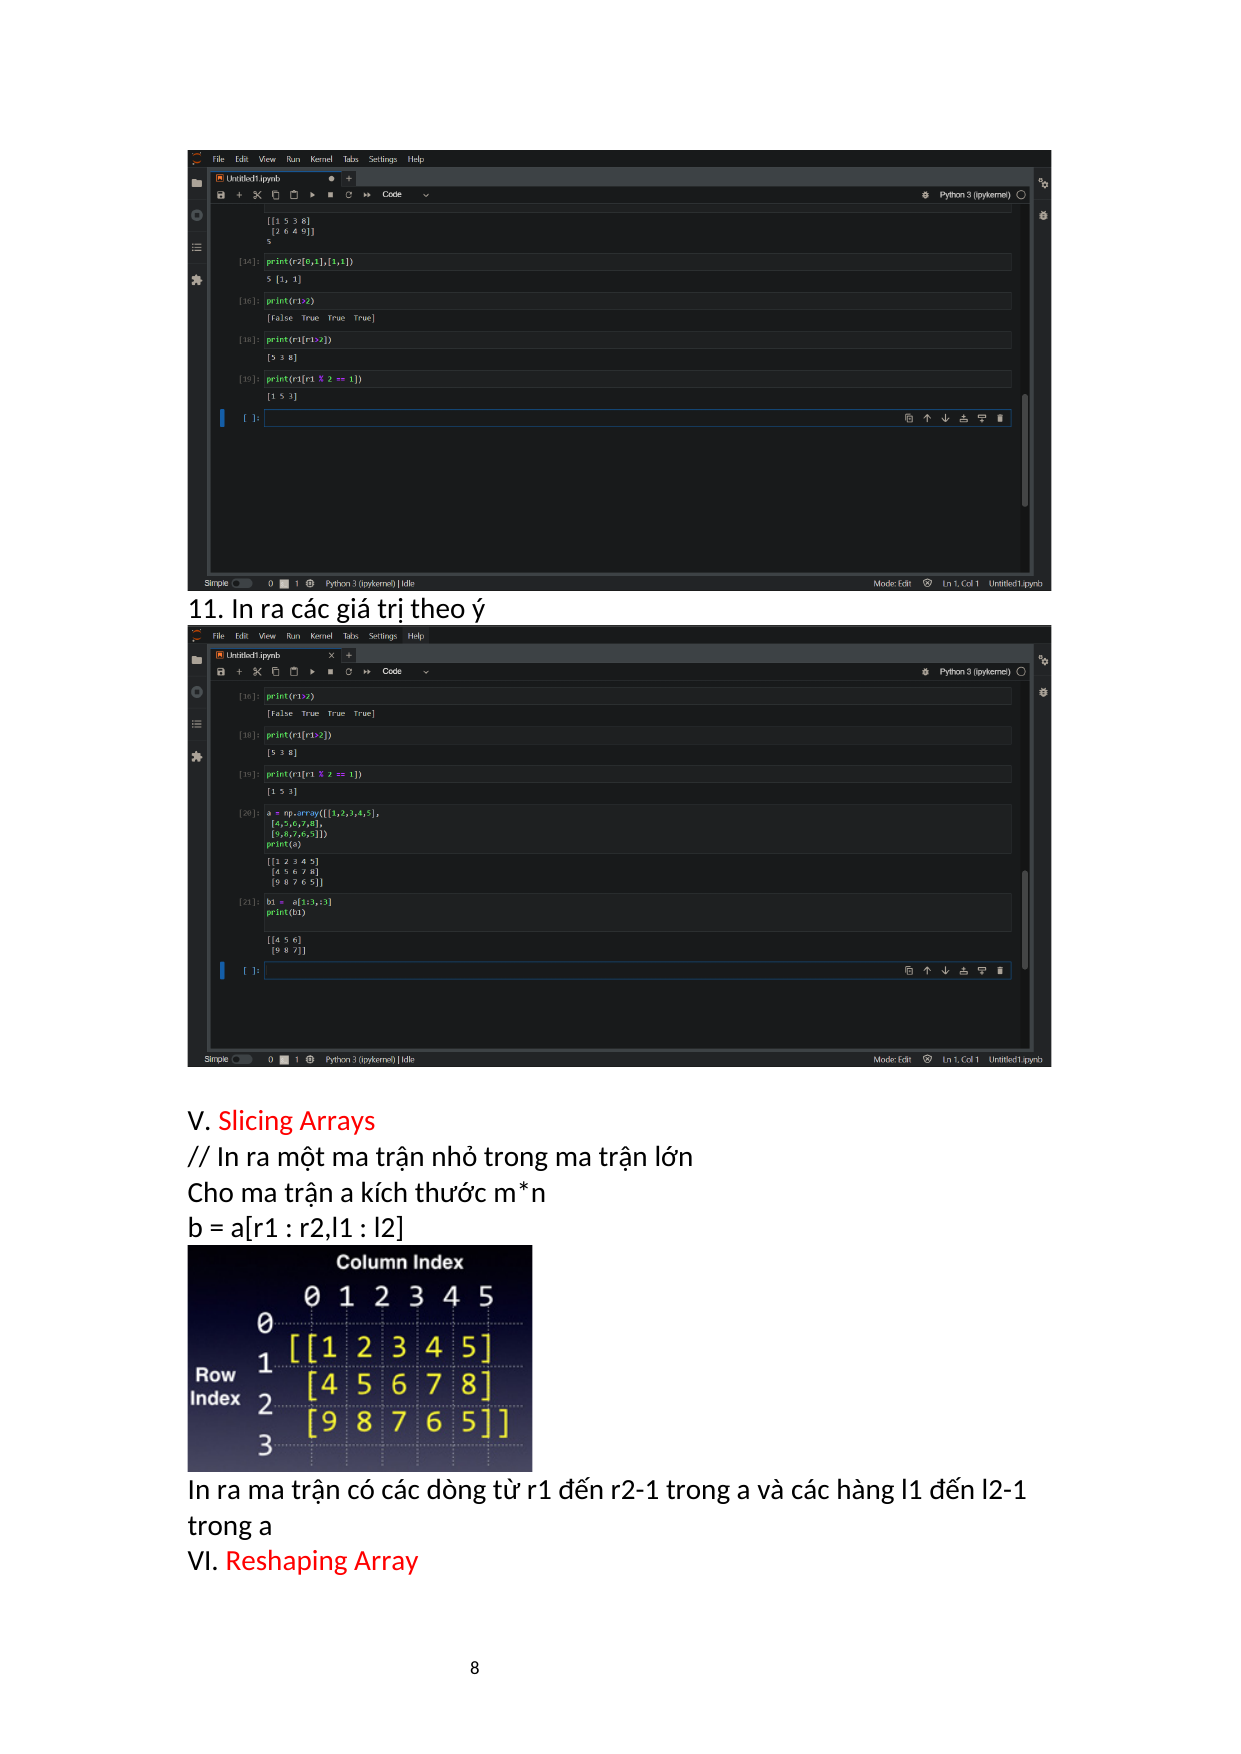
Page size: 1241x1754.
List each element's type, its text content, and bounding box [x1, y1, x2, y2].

picture [187, 1245, 533, 1472]
list // In ra một ma trận nhỏ trong ma trận lớn [187, 1138, 1053, 1174]
picture [187, 625, 1052, 1067]
list Cho ma trận a kích thước m*n [187, 1174, 1053, 1209]
list In ra các giá trị theo ý [187, 590, 1053, 626]
list Slicing Arrays [187, 1102, 1053, 1138]
picture [187, 150, 1052, 591]
list Reshaping Array [187, 1542, 1053, 1578]
list b = a[r1 : r2,l1 : l2] [187, 1209, 1053, 1245]
list In ra ma trận có các dòng từ r1 đến r2-1 trong a và các hàng l1 đến l2-1 trong a [187, 1471, 1053, 1542]
